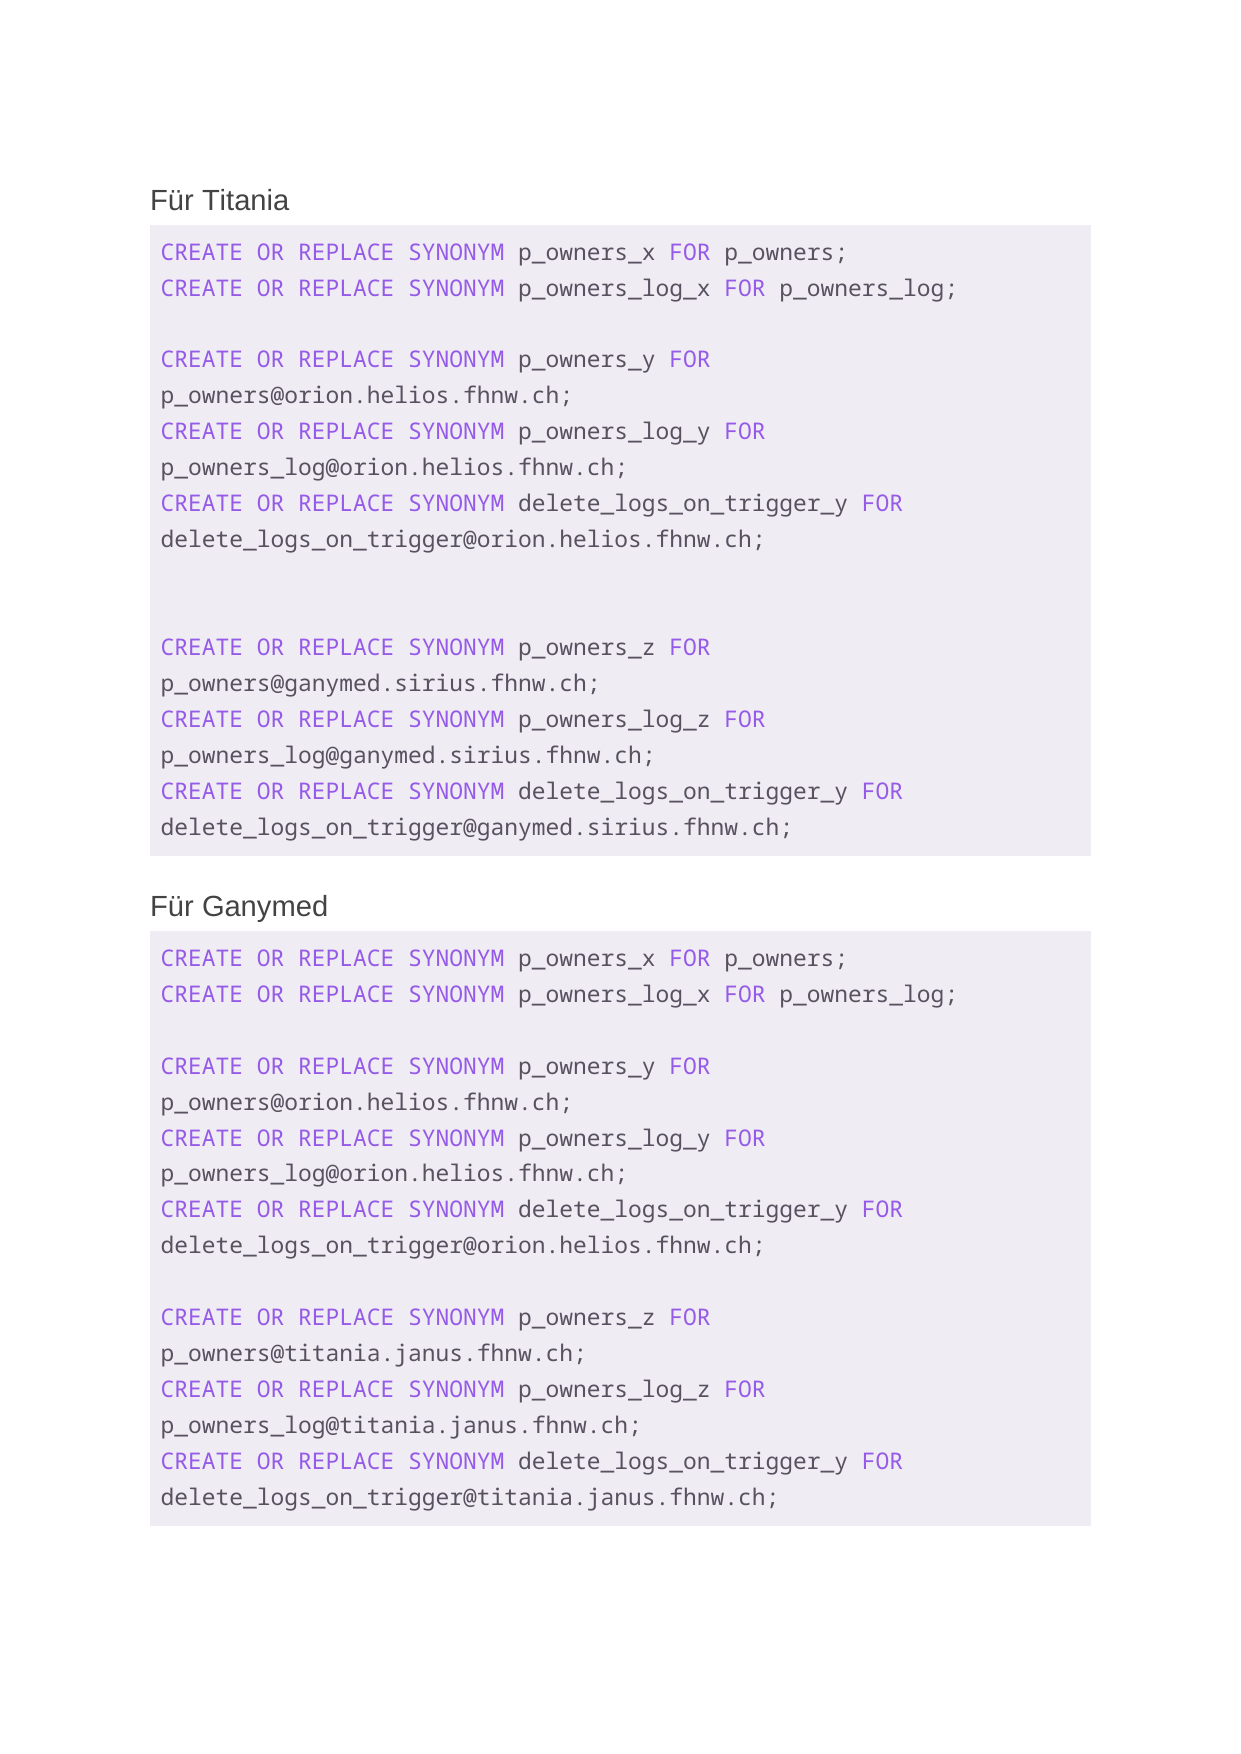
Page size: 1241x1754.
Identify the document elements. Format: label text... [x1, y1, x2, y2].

table_header CREATE OR REPLACE SYNONYM p_owners_x FOR p_owners; CREATE OR REPLACE SYNONYM p_owners_log_x FOR p_owners_log; CREATE OR REPLACE SYNONYM p_owners_y FOR p_owners@orion.helios.fhnw.ch; CREATE OR REPLACE SYNONYM p_owners_log_y FOR p_owners_log@orion.helios.fhnw.ch; CREATE OR REPLACE SYNONYM delete_logs_on_trigger_y FOR delete_logs_on_trigger@orion.helios.fhnw.ch; CREATE OR REPLACE SYNONYM p_owners_z FOR p_owners@titania.janus.fhnw.ch; CREATE OR REPLACE SYNONYM p_owners_log_z FOR p_owners_log@titania.janus.fhnw.ch; CREATE OR REPLACE SYNONYM delete_logs_on_trigger_y FOR delete_logs_on_trigger@titania.janus.fhnw.ch; [150, 931, 1091, 1526]
table_header CREATE OR REPLACE SYNONYM p_owners_x FOR p_owners; CREATE OR REPLACE SYNONYM p_owners_log_x FOR p_owners_log; CREATE OR REPLACE SYNONYM p_owners_y FOR p_owners@orion.helios.fhnw.ch; CREATE OR REPLACE SYNONYM p_owners_log_y FOR p_owners_log@orion.helios.fhnw.ch; CREATE OR REPLACE SYNONYM delete_logs_on_trigger_y FOR delete_logs_on_trigger@orion.helios.fhnw.ch; CREATE OR REPLACE SYNONYM p_owners_z FOR p_owners@ganymed.sirius.fhnw.ch; CREATE OR REPLACE SYNONYM p_owners_log_z FOR p_owners_log@ganymed.sirius.fhnw.ch; CREATE OR REPLACE SYNONYM delete_logs_on_trigger_y FOR delete_logs_on_trigger@ganymed.sirius.fhnw.ch; [150, 225, 1091, 856]
subtitle Für Ganymed [150, 889, 1090, 923]
subtitle Für Titania [150, 183, 1090, 217]
